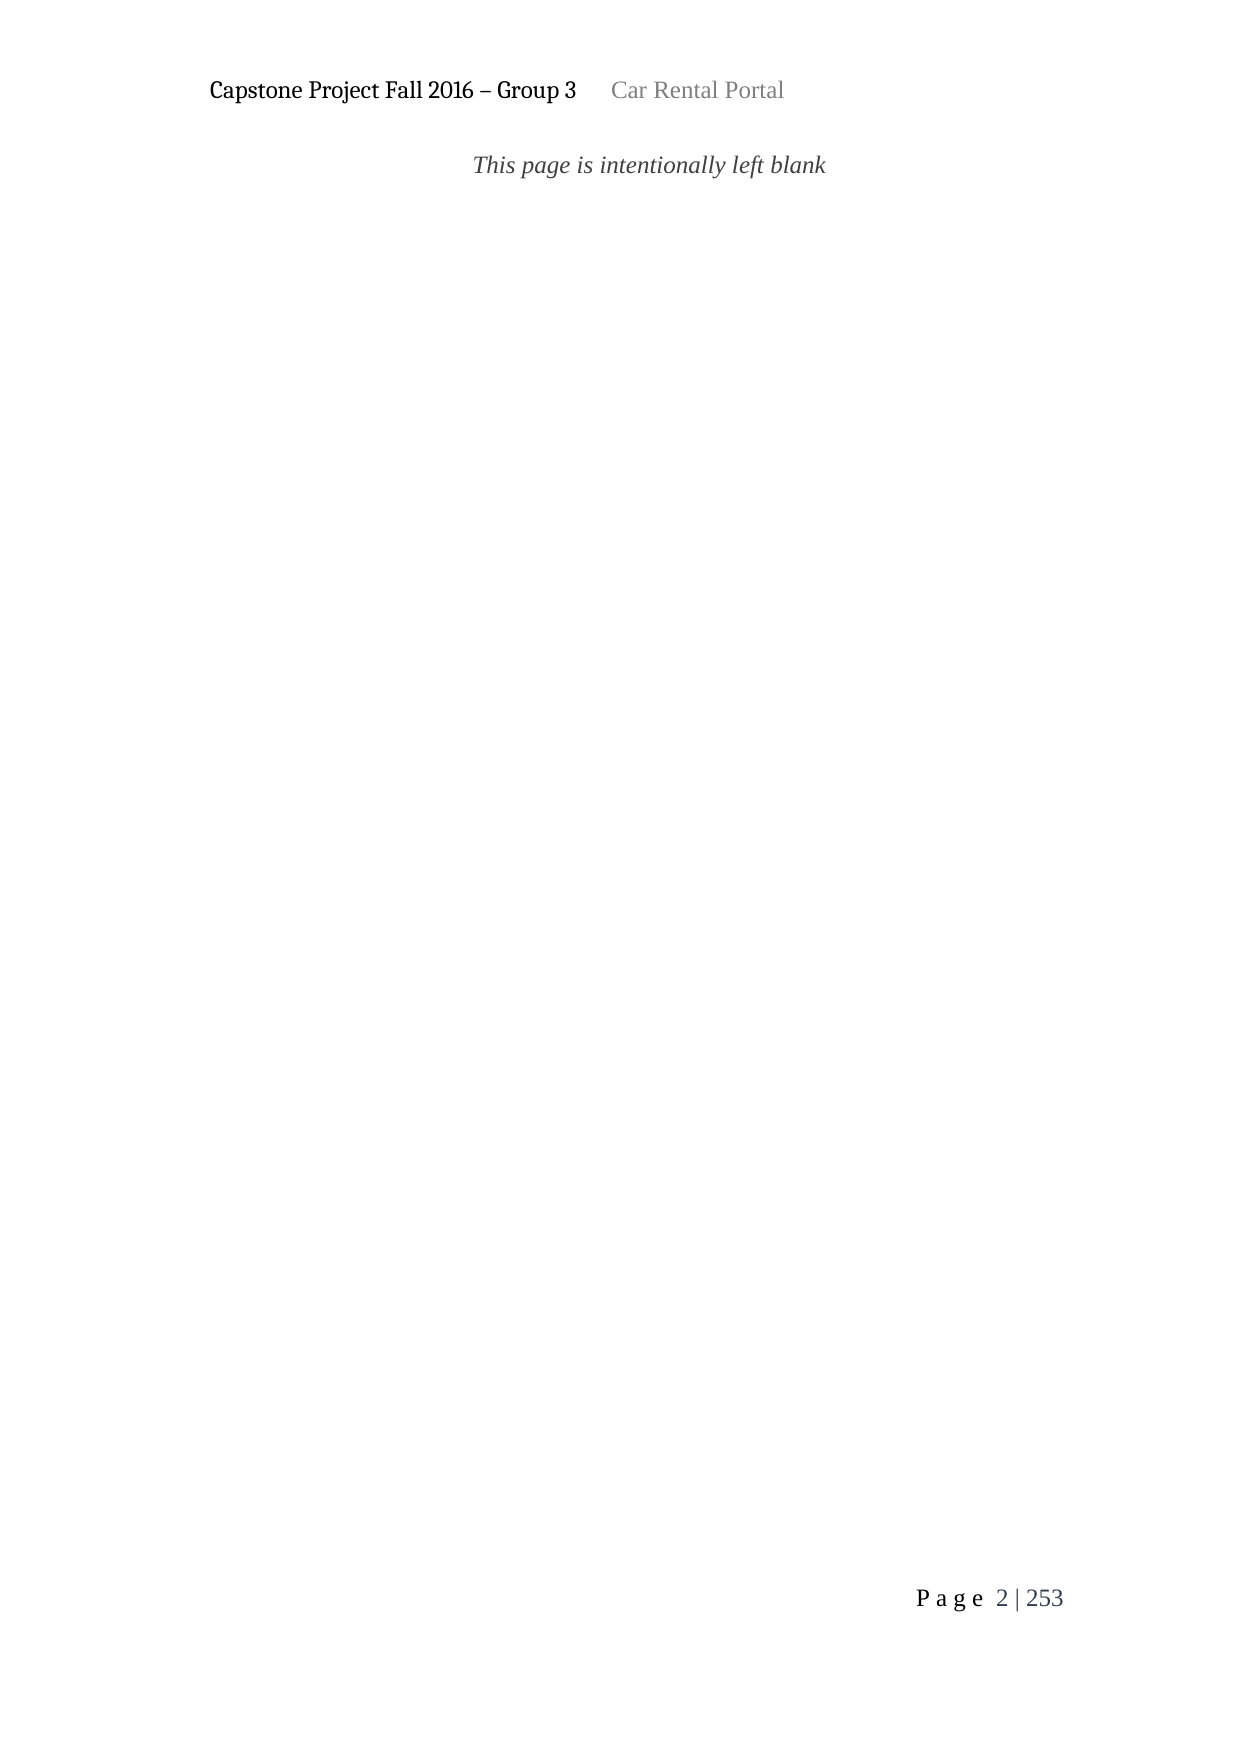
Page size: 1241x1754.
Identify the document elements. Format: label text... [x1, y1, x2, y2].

text This page is intentionally left blank [210, 150, 1090, 179]
